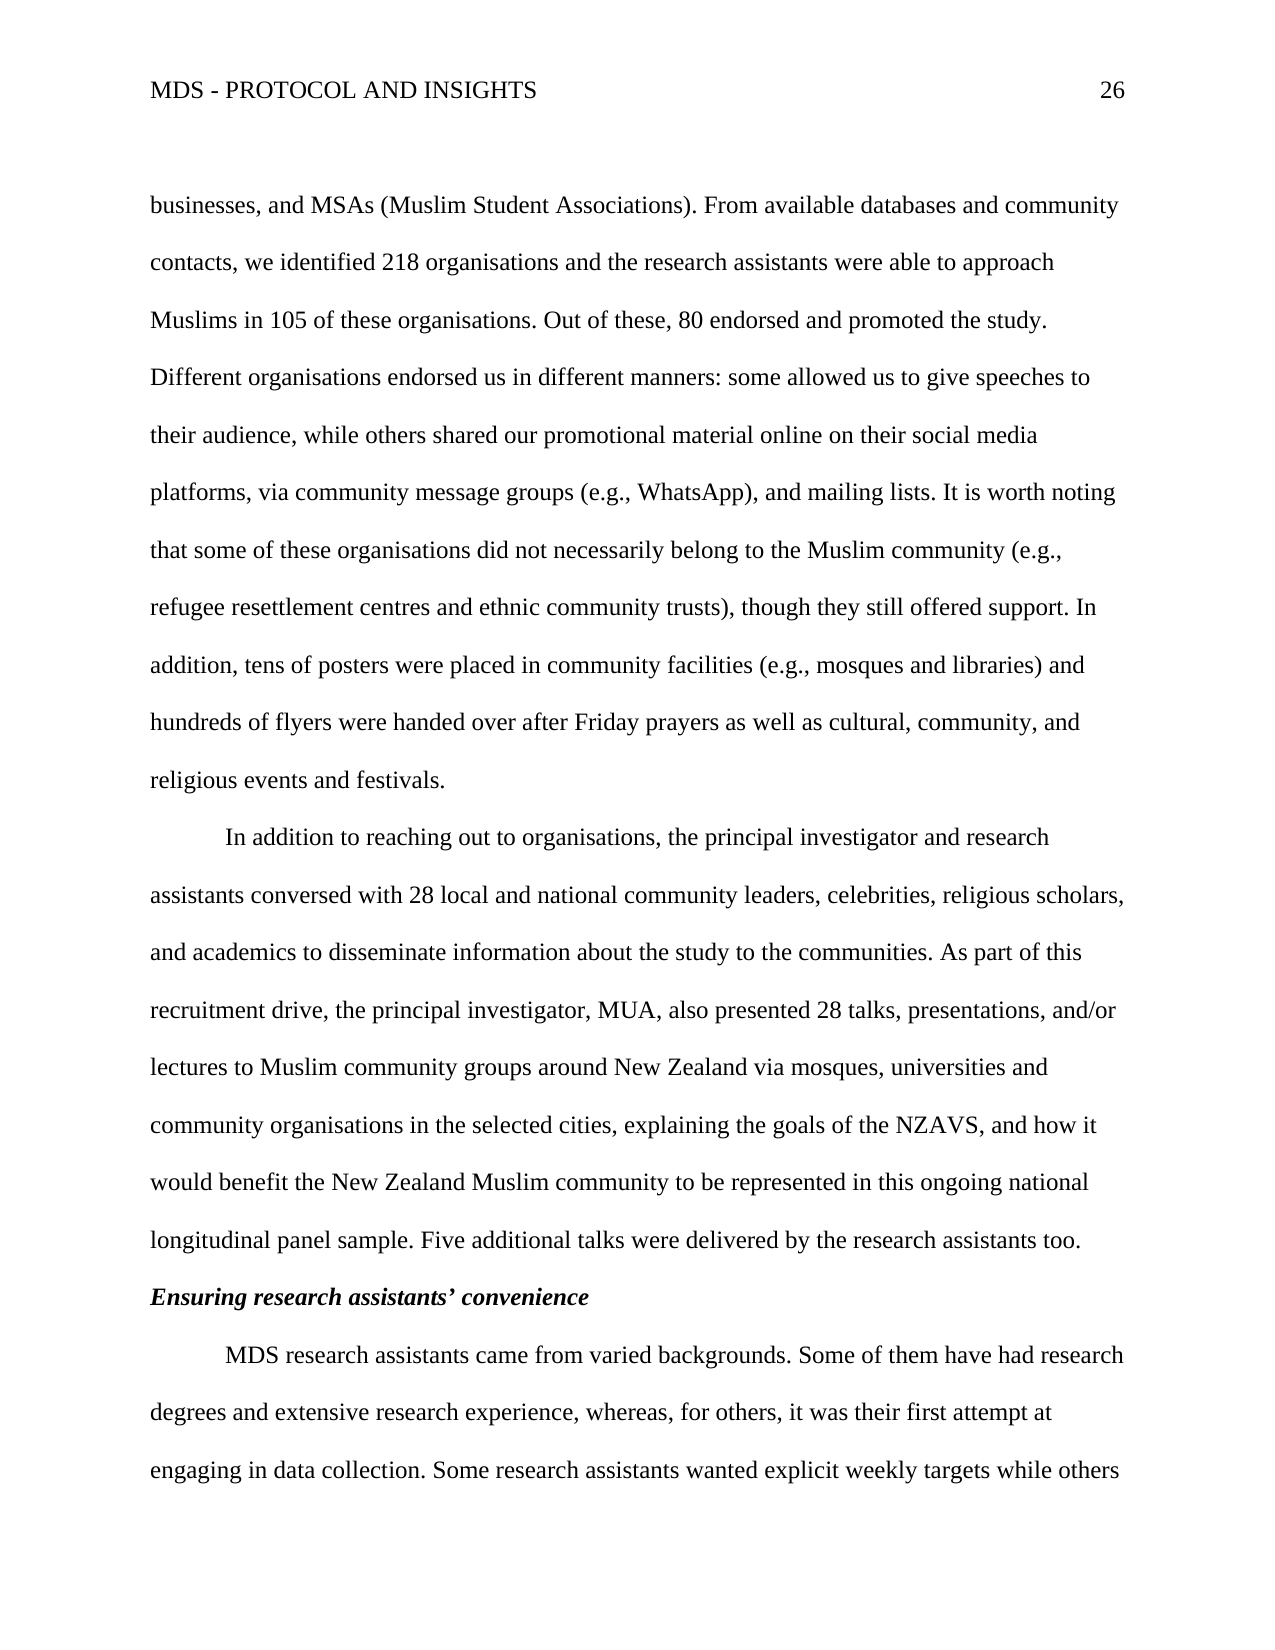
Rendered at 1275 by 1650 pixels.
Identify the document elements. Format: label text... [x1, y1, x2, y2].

text In addition to reaching out to organisations, the principal investigator and research assistants conversed with 28 local and national community leaders, celebrities, religious scholars, and academics to disseminate information about the study to the communities. As part of this recruitment drive, the principal investigator, MUA, also presented 28 talks, presentations, and/or lectures to Muslim community groups around New Zealand via mosques, universities and community organisations in the selected cities, explaining the goals of the NZAVS, and how it would benefit the New Zealand Muslim community to be represented in this ongoing national longitudinal panel sample. Five additional talks were delivered by the research assistants too. [150, 822, 1125, 1254]
subtitle Ensuring research assistants’ convenience [150, 1282, 1125, 1311]
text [150, 1340, 1125, 1484]
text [150, 190, 1125, 794]
